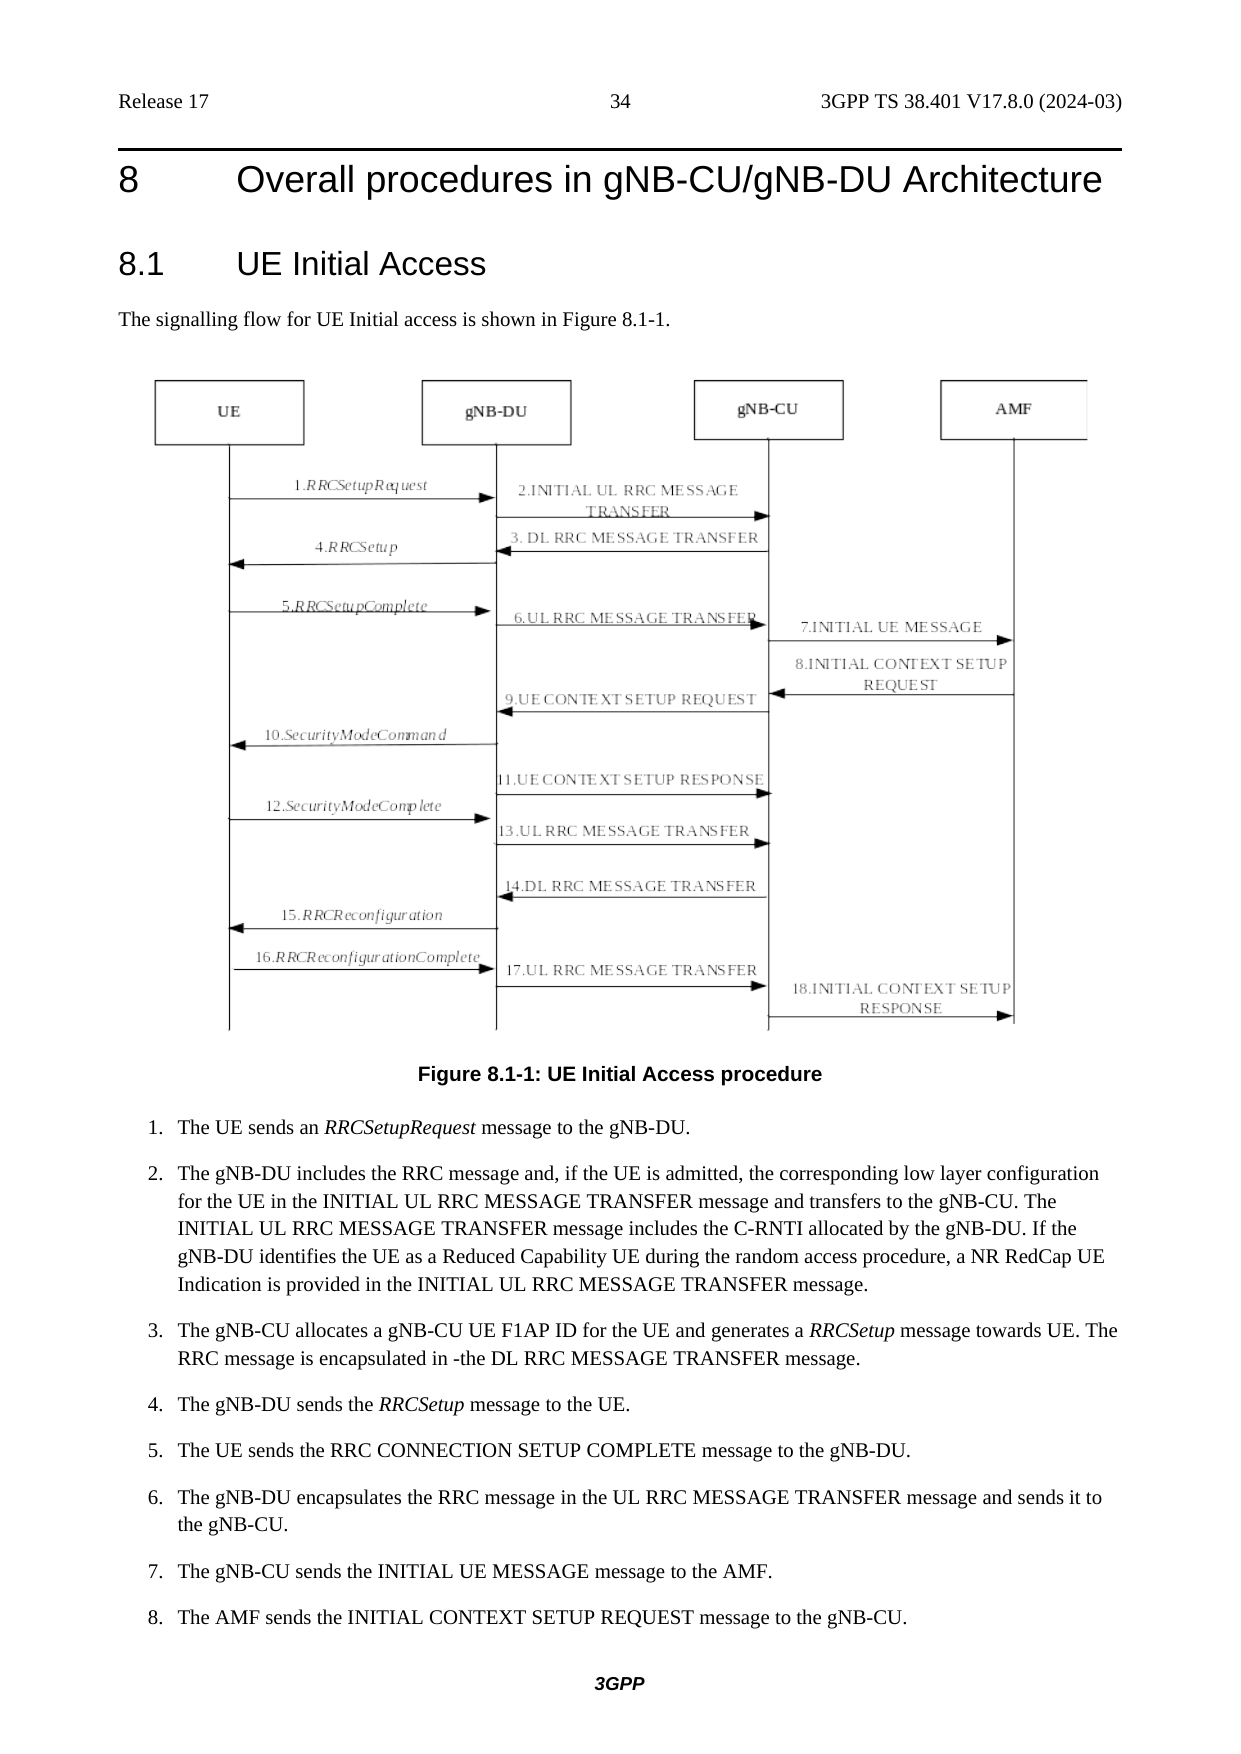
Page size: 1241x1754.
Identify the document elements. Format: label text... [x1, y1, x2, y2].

text The signalling flow for UE Initial access is shown in Figure 8.1-1. [118, 307, 1122, 331]
text 4. The gNB-DU sends the RRCSetup message to the UE. [148, 1392, 1122, 1416]
text 3. The gNB-CU allocates a gNB-CU UE F1AP ID for the UE and generates a RRCSetup message towards UE. The RRC message is encapsulated in -the DL RRC MESSAGE TRANSFER message. [148, 1318, 1122, 1369]
subtitle 8.1 UE Initial Access [118, 244, 1122, 282]
subtitle 8 Overall procedures in gNB-CU/gNB-DU Architecture [118, 151, 1122, 200]
text 2. The gNB-DU includes the RRC message and, if the UE is admitted, the corresponding low layer configuration for the UE in the INITIAL UL RRC MESSAGE TRANSFER message and transfers to the gNB-CU. The INITIAL UL RRC MESSAGE TRANSFER message includes the C-RNTI allocated by the gNB-DU. If the gNB-DU identifies the UE as a Reduced Capability UE during the random access procedure, a NR RedCap UE Indication is provided in the INITIAL UL RRC MESSAGE TRANSFER message. [148, 1161, 1122, 1296]
text 8. The AMF sends the INITIAL CONTEXT SETUP REQUEST message to the gNB-CU. [148, 1605, 1122, 1629]
text Figure 8.1-1: UE Initial Access procedure [118, 1062, 1122, 1086]
text 1. The UE sends an RRCSetupRequest message to the gNB-DU. [148, 1115, 1122, 1139]
text 5. The UE sends the RRC CONNECTION SETUP COMPLETE message to the gNB-DU. [148, 1438, 1122, 1462]
text 7. The gNB-CU sends the INITIAL UE MESSAGE message to the AMF. [148, 1558, 1122, 1583]
text 6. The gNB-DU encapsulates the RRC message in the UL RRC MESSAGE TRANSFER message and sends it to the gNB-CU. [148, 1484, 1122, 1536]
